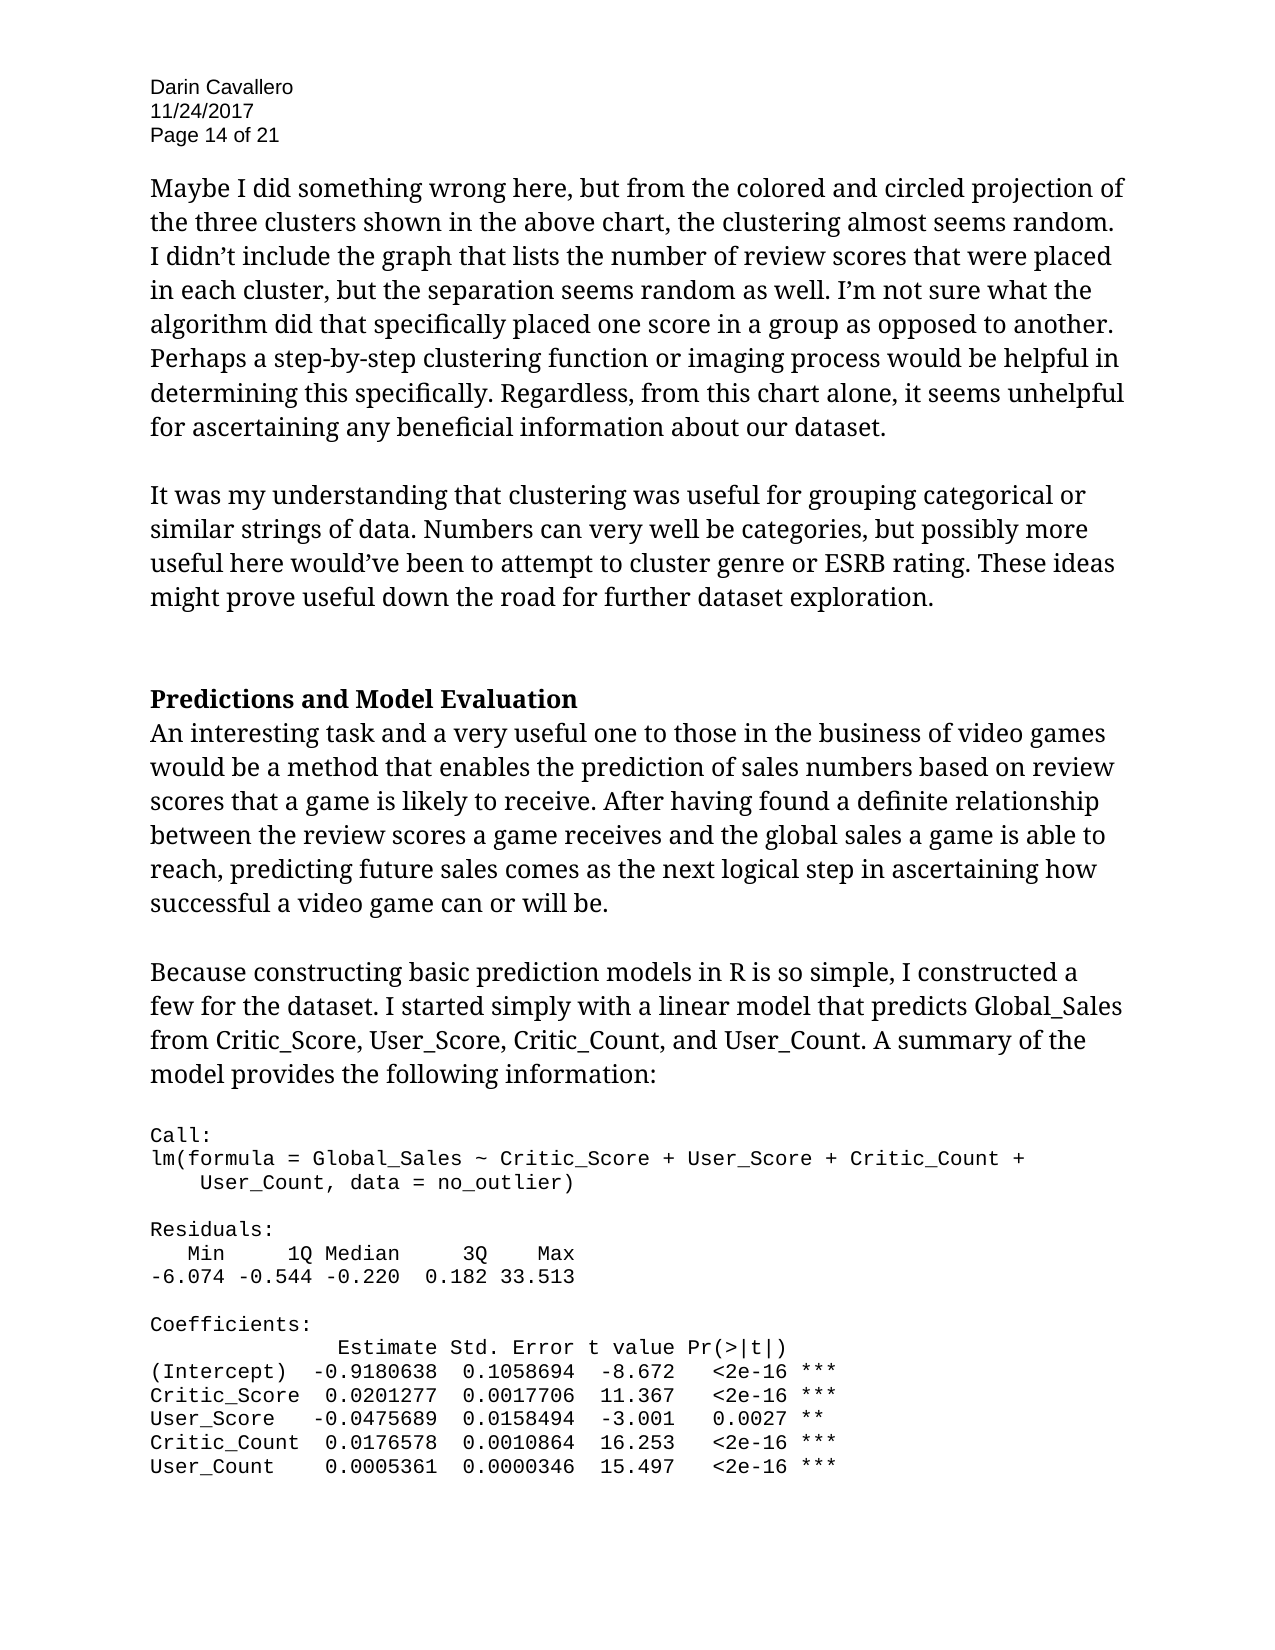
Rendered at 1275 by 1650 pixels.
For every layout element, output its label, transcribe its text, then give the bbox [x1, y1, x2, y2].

text Critic_Score 0.0201277 0.0017706 11.367 <2e-16 *** [150, 1385, 1125, 1408]
text Min 1Q Median 3Q Max [150, 1243, 1125, 1266]
text Maybe I did something wrong here, but from the colored and circled projection of the three clusters shown in the above chart, the clustering almost seems random. I didn’t include the graph that lists the number of review scores that were placed in each cluster, but the separation seems random as well. I’m not sure what the algorithm did that specifically placed one score in a group as opposed to another. Perhaps a step-by-step clustering function or imaging process would be helpful in determining this specifically. Regardless, from this chart alone, it seems unhelpful for ascertaining any beneficial information about our dataset. [150, 171, 1125, 443]
text Critic_Count 0.0176578 0.0010864 16.253 <2e-16 *** [150, 1432, 1125, 1456]
text Residuals: [150, 1219, 1125, 1243]
text Call: [150, 1124, 1125, 1148]
text It was my understanding that clustering was useful for grouping categorical or similar strings of data. Numbers can very well be categories, but possibly more useful here would’ve been to attempt to cluster genre or ESRB rating. These ideas might prove useful down the road for further dataset exploration. [150, 477, 1125, 614]
text User_Count 0.0005361 0.0000346 15.497 <2e-16 *** [150, 1456, 1125, 1479]
text -6.074 -0.544 -0.220 0.182 33.513 [150, 1266, 1125, 1290]
text An interesting task and a very useful one to those in the business of video games would be a method that enables the prediction of sales numbers based on review scores that a game is likely to receive. After having found a definite relationship between the review scores a game receives and the global sales a game is able to reach, predicting future sales comes as the next logical step in ascertaining how successful a video game can or will be. [150, 716, 1125, 920]
text User_Count, data = no_outlier) [150, 1172, 1125, 1196]
text lm(formula = Global_Sales ~ Critic_Score + User_Score + Critic_Count + [150, 1148, 1125, 1172]
text User_Score -0.0475689 0.0158494 -3.001 0.0027 ** [150, 1408, 1125, 1432]
text (Intercept) -0.9180638 0.1058694 -8.672 <2e-16 *** [150, 1361, 1125, 1385]
text Estimate Std. Error t value Pr(>|t|) [150, 1337, 1125, 1361]
text Predictions and Model Evaluation [150, 682, 1125, 716]
text Coefficients: [150, 1314, 1125, 1337]
text Because constructing basic prediction models in R is so simple, I constructed a few for the dataset. I started simply with a linear model that predicts Global_Sales from Critic_Score, User_Score, Critic_Count, and User_Count. A summary of the model provides the following information: [150, 954, 1125, 1091]
